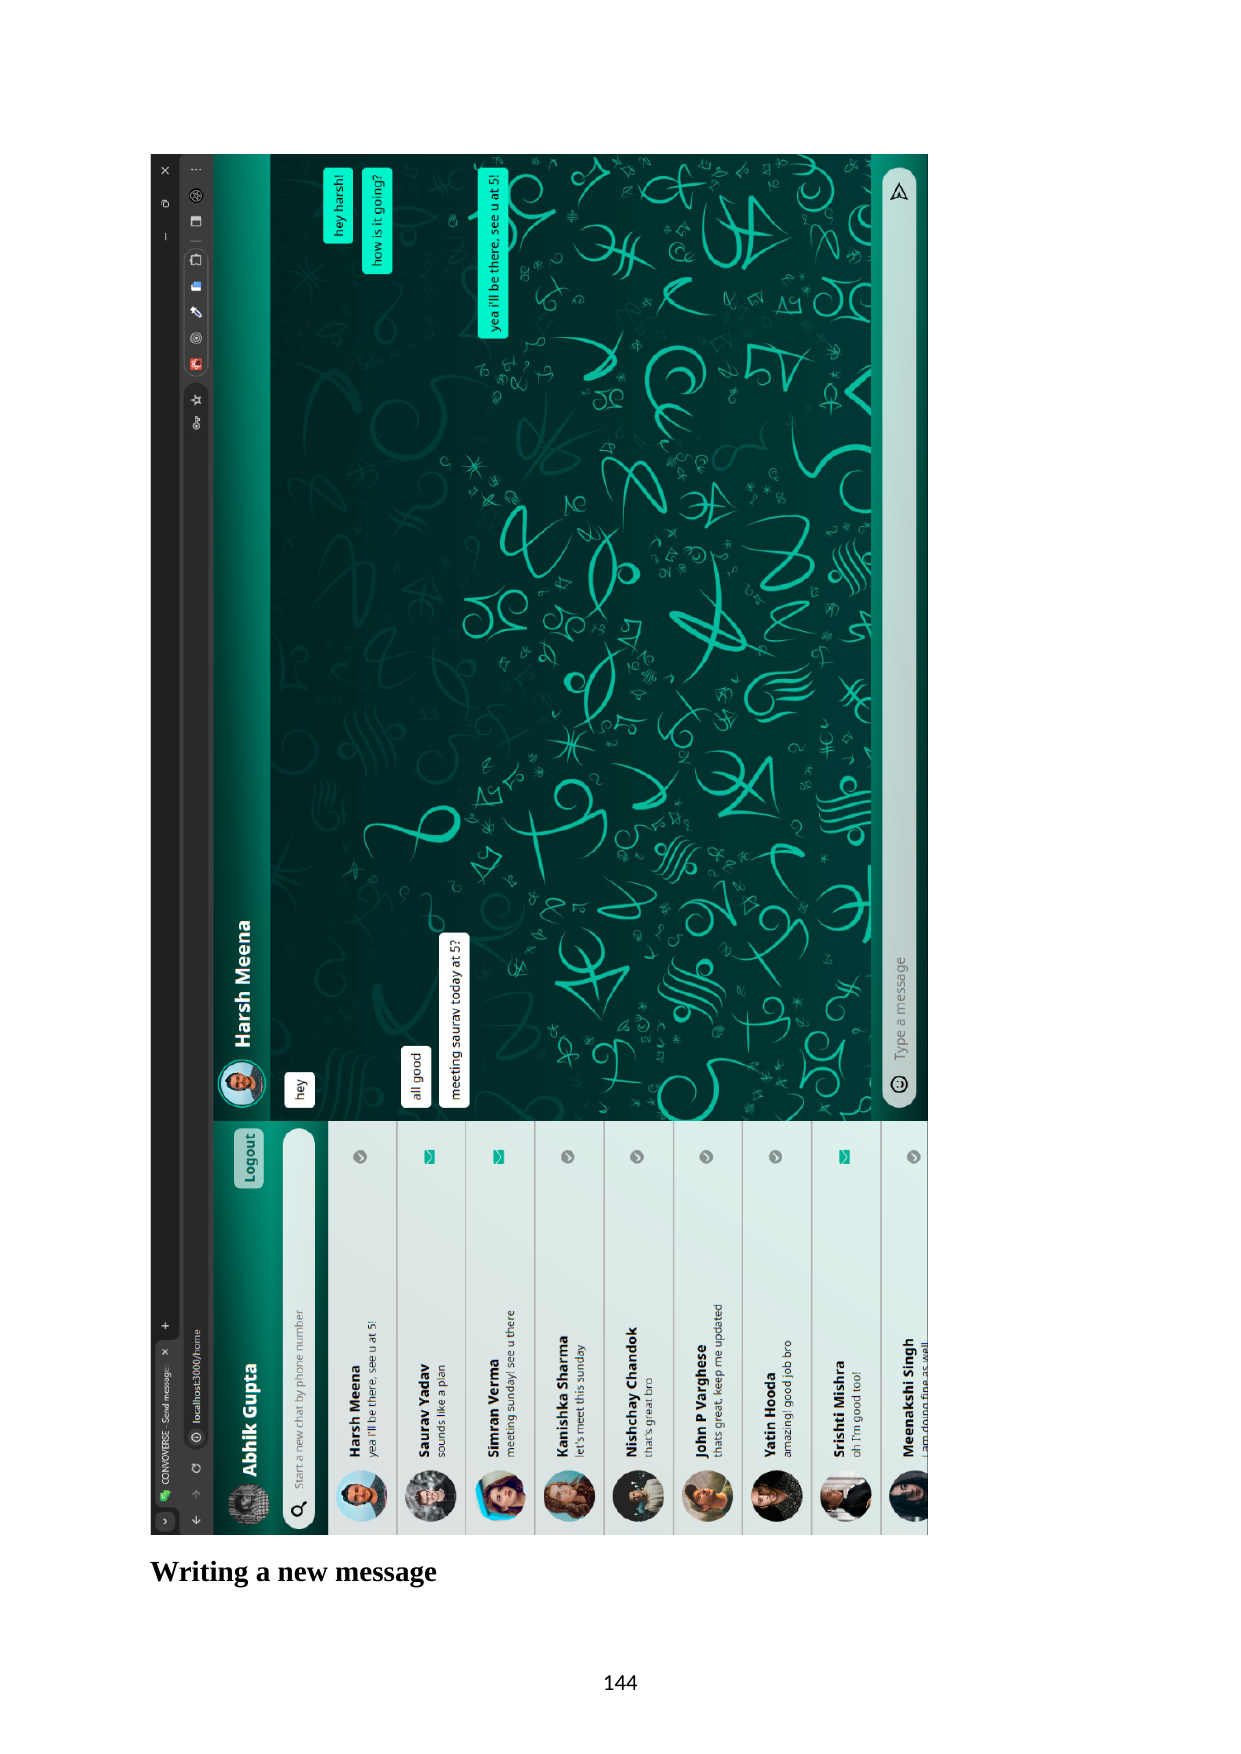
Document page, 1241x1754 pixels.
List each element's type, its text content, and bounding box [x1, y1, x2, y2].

text Writing a new message [150, 1554, 1090, 1587]
picture [151, 155, 928, 1535]
